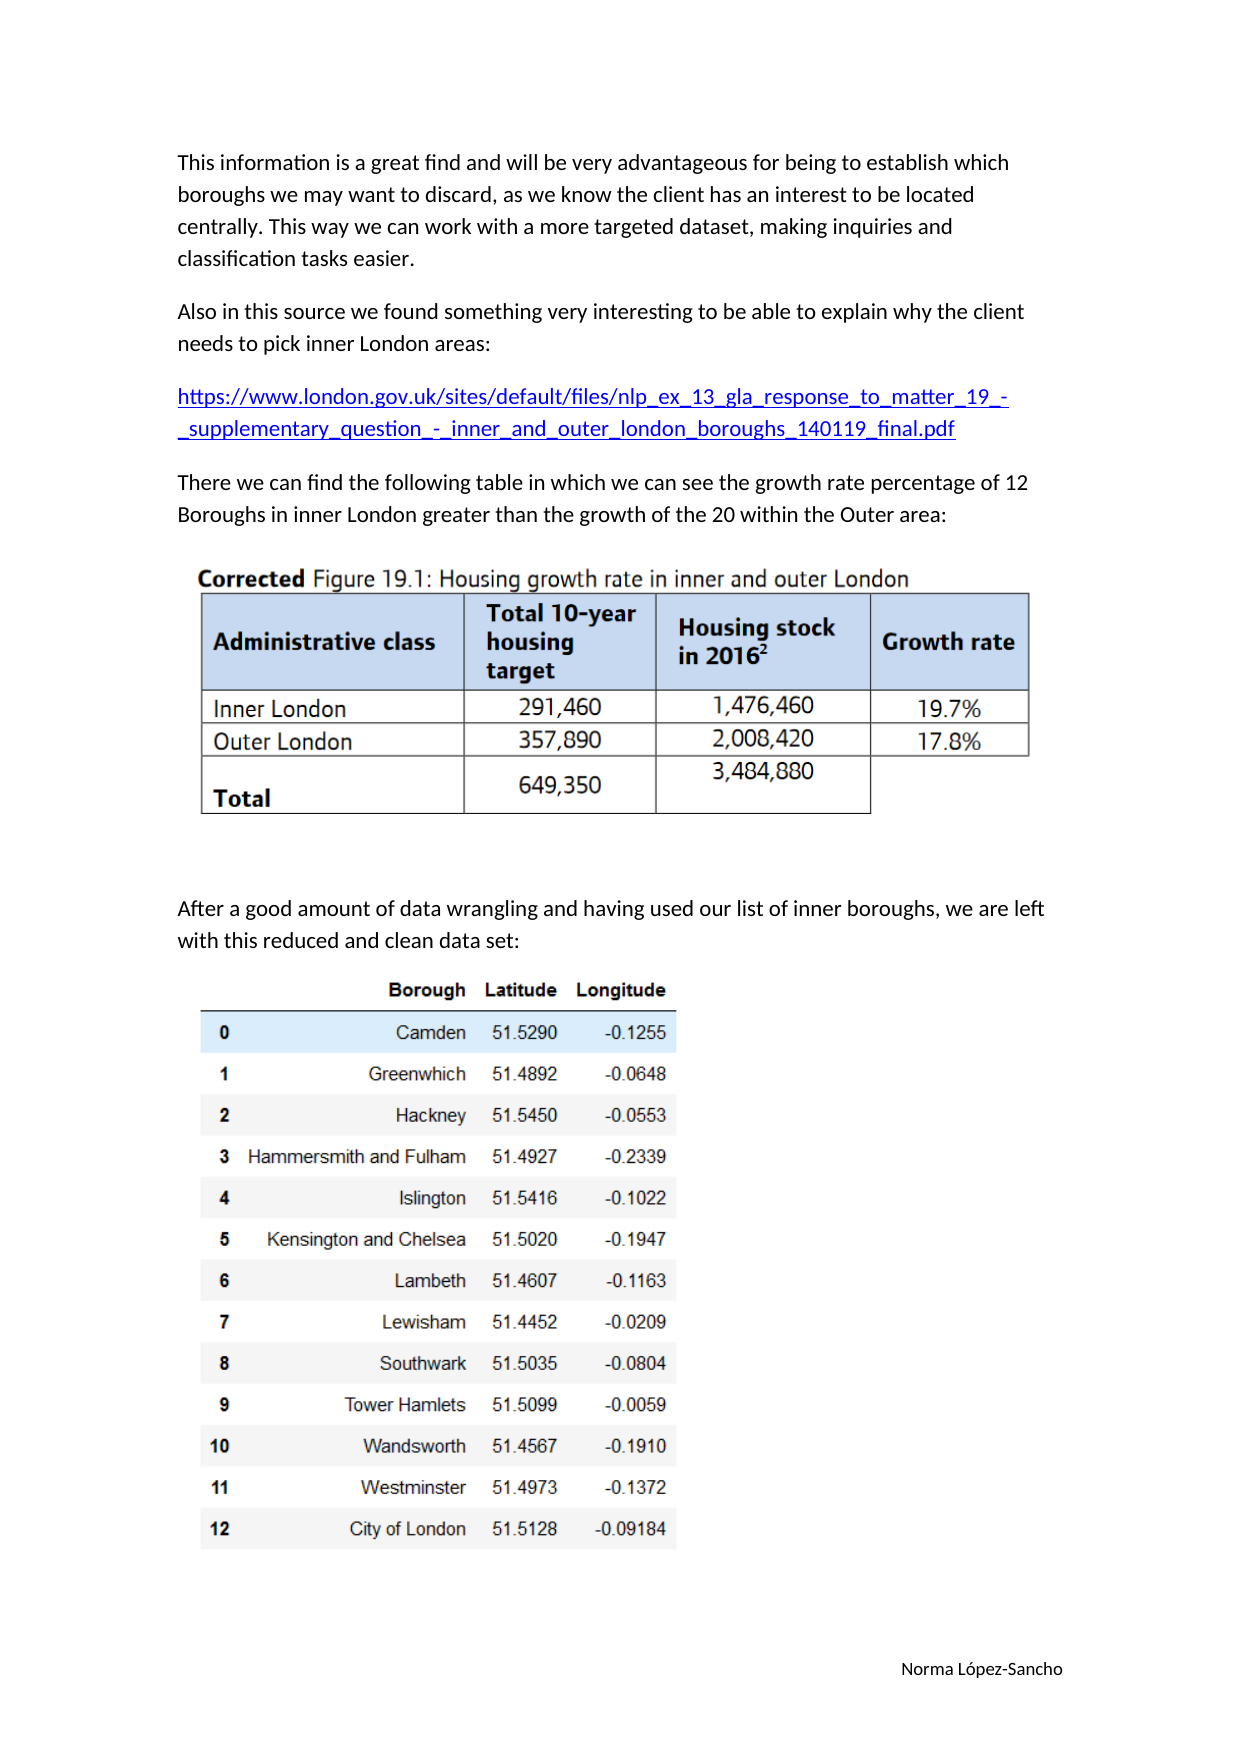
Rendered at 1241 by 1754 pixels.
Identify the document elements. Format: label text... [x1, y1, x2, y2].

text This information is a great find and will be very advantageous for being to establish which boroughs we may want to discard, as we know the client has an interest to be located centrally. This way we can work with a more targeted dataset, making inquiries and classification tasks easier. [177, 148, 1063, 272]
text Also in this source we found something very interesting to be able to explain why the client needs to pick inner London areas: [177, 297, 1063, 357]
picture [177, 552, 1063, 870]
text After a good amount of data wrangling and having used our list of inner boroughs, we are left with this reduced and clean data set: [177, 894, 1063, 955]
picture [177, 979, 759, 1573]
text https://www.london.gov.uk/sites/default/files/nlp_ex_13_gla_response_to_matter_19_-_supplementary_question_-_inner_and_outer_london_boroughs_140119_final.pdf [177, 382, 1063, 443]
text There we can find the following table in which we can see the growth rate percentage of 12 Boroughs in inner London greater than the growth of the 20 within the Outer area: [177, 468, 1063, 528]
